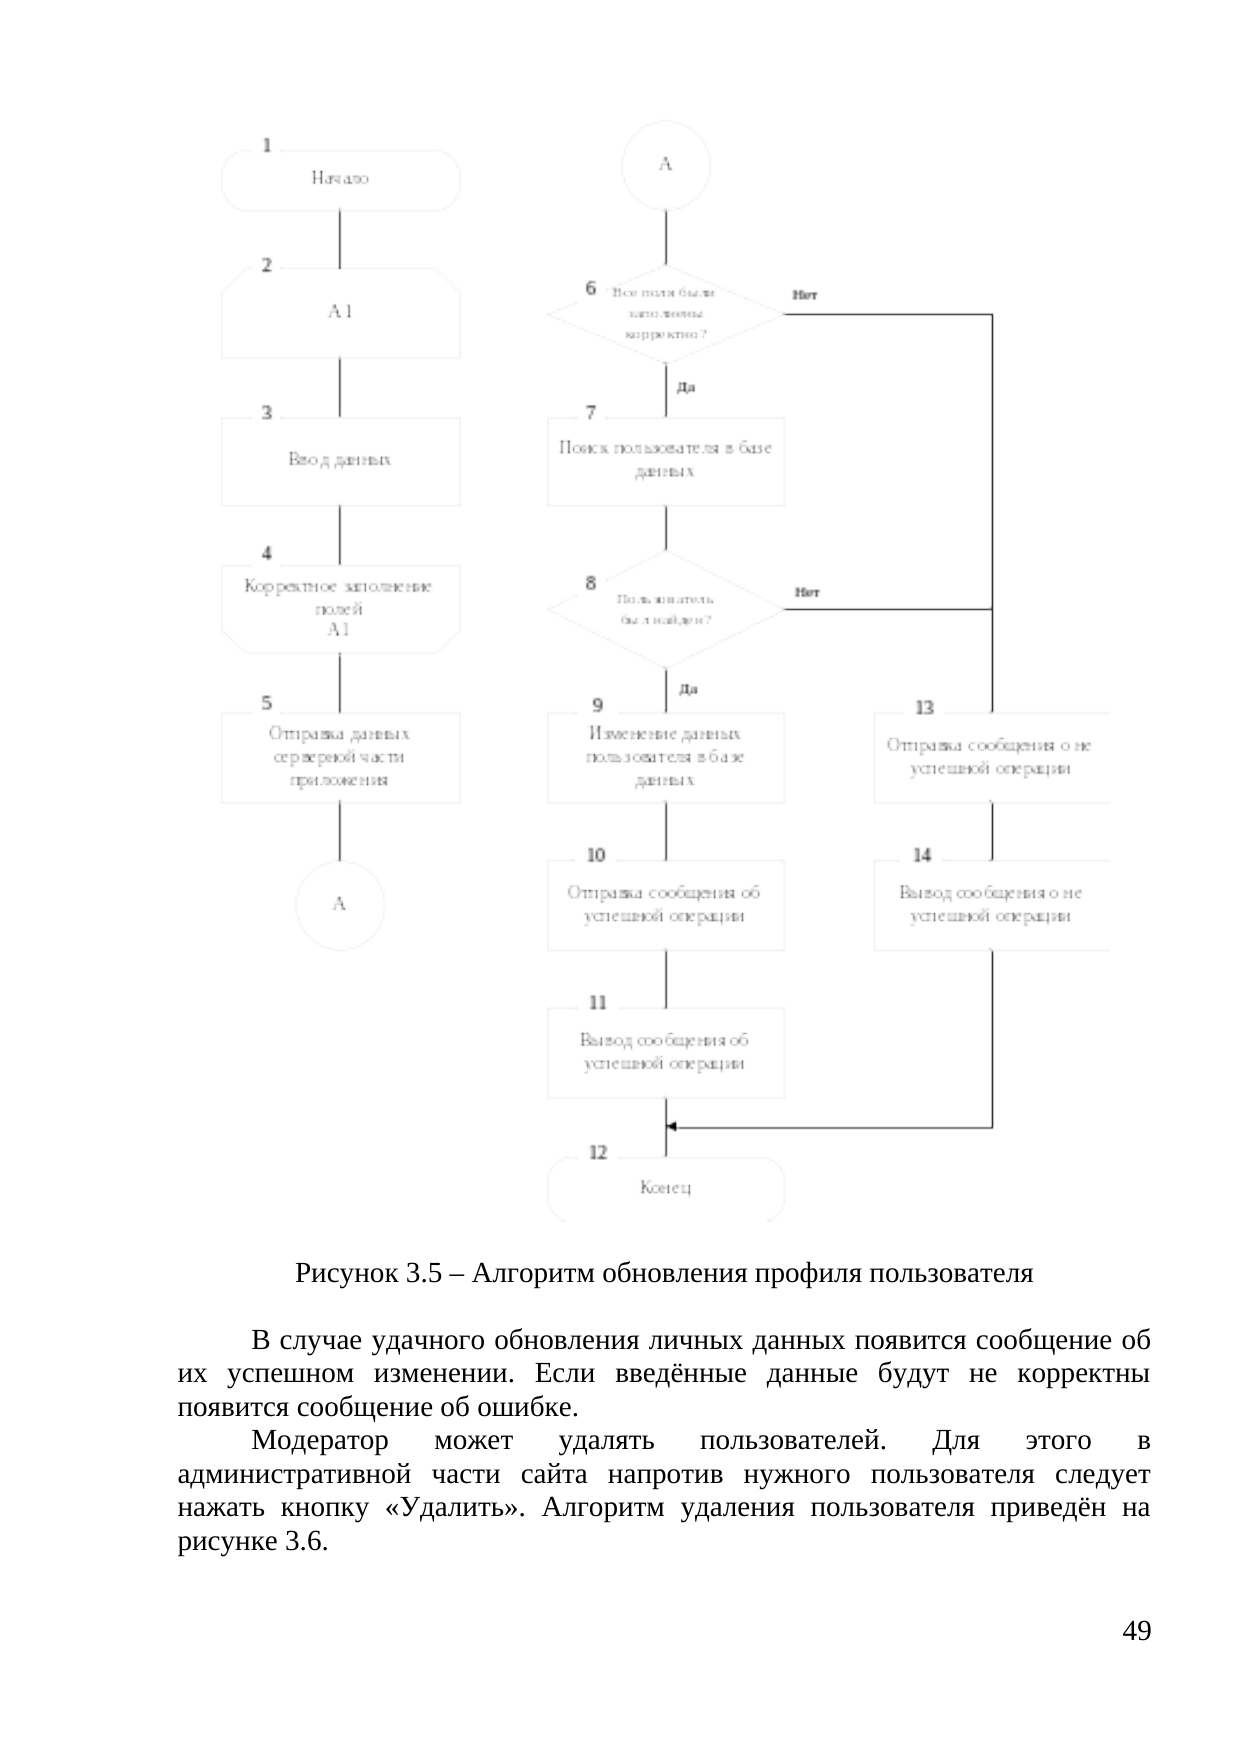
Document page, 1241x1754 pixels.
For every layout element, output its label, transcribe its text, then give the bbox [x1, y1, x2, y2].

text Модератор может удалять пользователей. Для этого в административной части сайта напротив нужного пользователя следует нажать кнопку «Удалить». Алгоритм удаления пользователя приведён на рисунке 3.6. [177, 1422, 1152, 1557]
text В случае удачного обновления личных данных появится сообщение об их успешном изменении. Если введённые данные будут не корректны появится сообщение об ошибке. [177, 1322, 1152, 1422]
text Рисунок 3.5 – Алгоритм обновления профиля пользователя [177, 1255, 1152, 1288]
